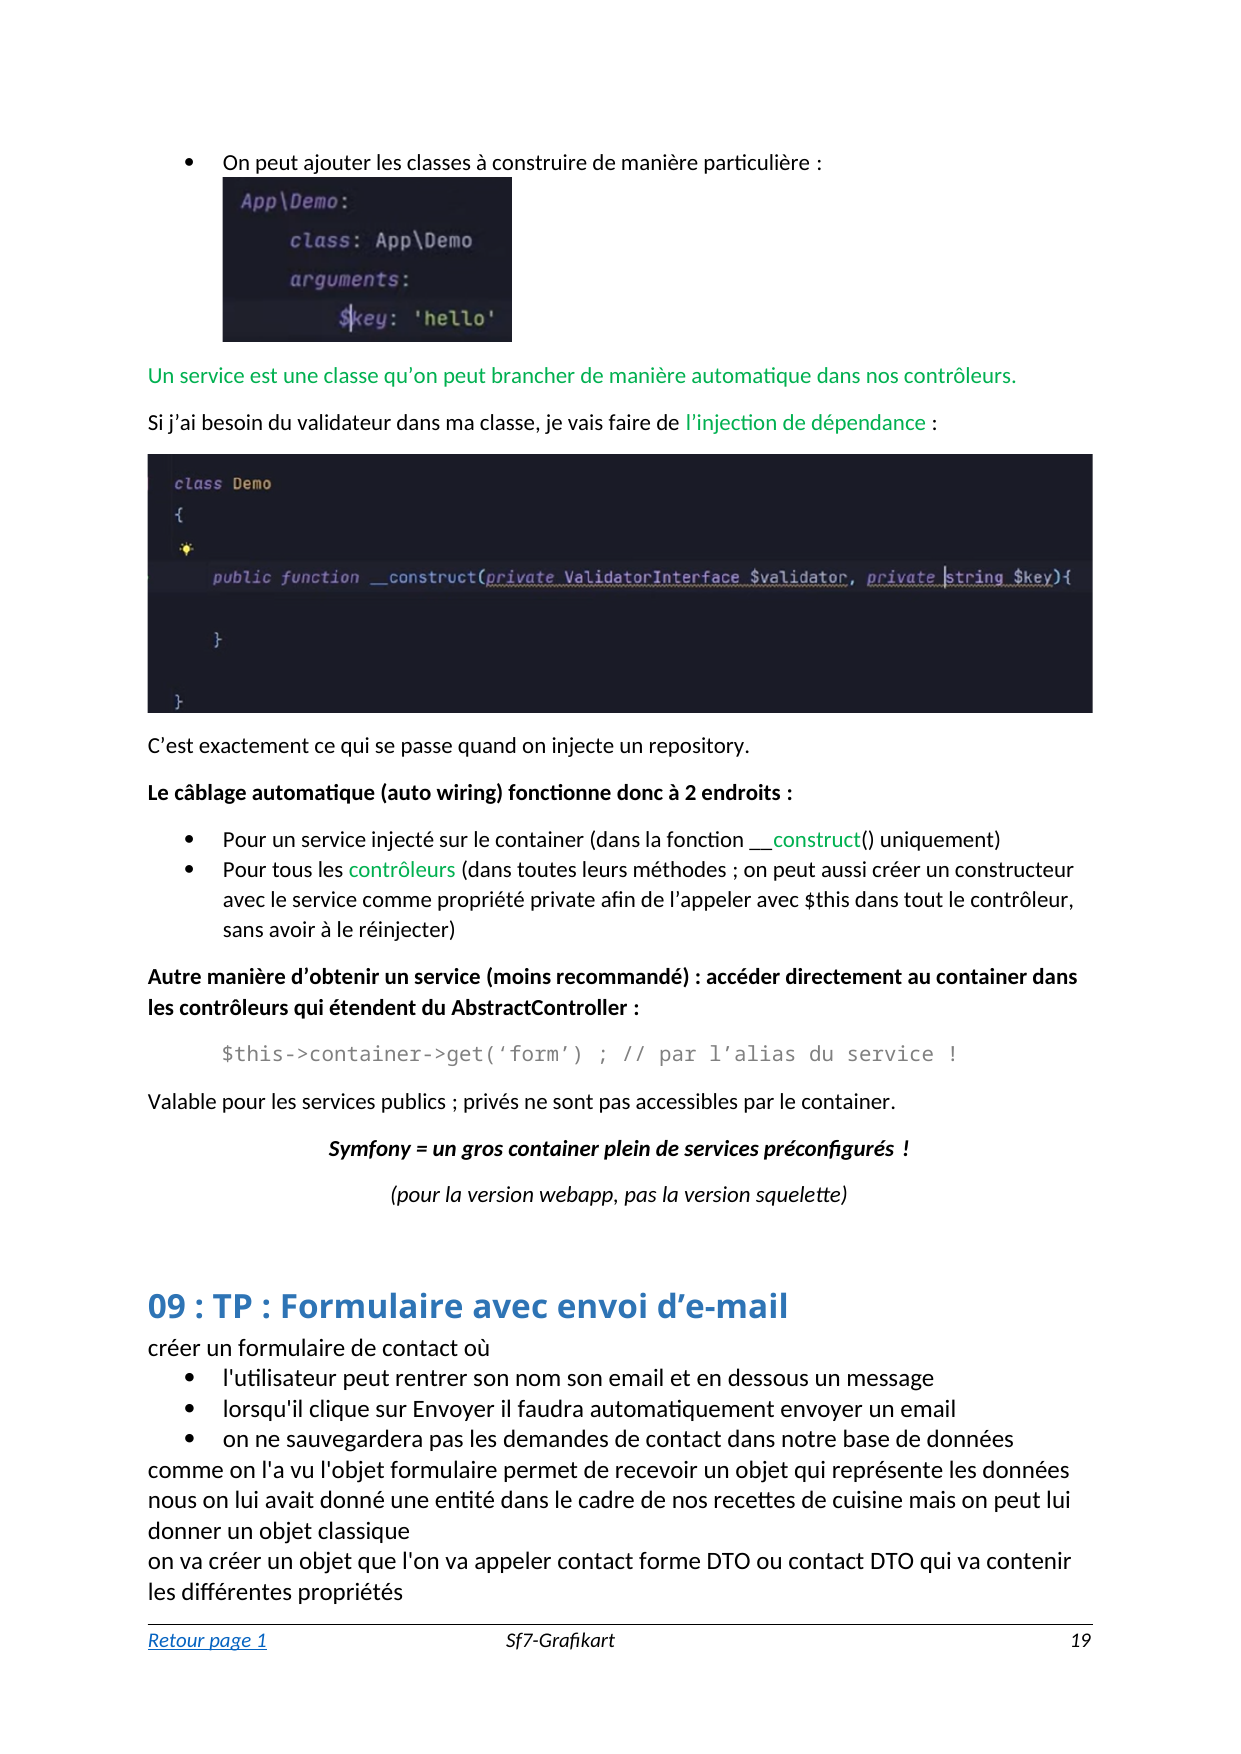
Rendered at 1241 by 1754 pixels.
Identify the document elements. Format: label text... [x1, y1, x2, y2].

text $this->container->get(‘form’) ; // par l’alias du service ! [148, 1039, 1093, 1068]
list Pour tous les contrôleurs (dans toutes leurs méthodes ; on peut aussi créer un constructeur avec le service comme propriété private afin de l’appeler avec $this dans tout le contrôleur, sans avoir à le réinjecter) [185, 855, 1093, 944]
text comme on l'a vu l'objet formulaire permet de recevoir un objet qui représente les données nous on lui avait donné une entité dans le cadre de nos recettes de cuisine mais on peut lui donner un objet classique [148, 1454, 1093, 1545]
list Pour un service injecté sur le container (dans la fonction __construct() uniquement) [185, 825, 1093, 853]
text (pour la version webapp, pas la version squelette) [148, 1181, 1093, 1209]
text Si j’ai besoin du validateur dans ma classe, je vais faire de l’injection de dépendance : [148, 408, 1093, 436]
text Autre manière d’obtenir un service (moins recommandé) : accéder directement au container dans les contrôleurs qui étendent du AbstractController : [148, 962, 1093, 1021]
list lorsqu'il clique sur Envoyer il faudra automatiquement envoyer un email [185, 1393, 1093, 1423]
text Un service est une classe qu’on peut brancher de manière automatique dans nos contrôleurs. [148, 361, 1093, 389]
text créer un formulaire de contact où [148, 1332, 1093, 1362]
list on ne sauvegardera pas les demandes de contact dans notre base de données [185, 1423, 1093, 1454]
text C’est exactement ce qui se passe quand on injecte un repository. [148, 731, 1093, 759]
text Valable pour les services publics ; privés ne sont pas accessibles par le container. [148, 1087, 1093, 1115]
text on va créer un objet que l'on va appeler contact forme DTO ou contact DTO qui va contenir les différentes propriétés [148, 1545, 1093, 1606]
text Le câblage automatique (auto wiring) fonctionne donc à 2 endroits : [148, 778, 1093, 806]
list l'utilisateur peut rentrer son nom son email et en dessous un message [185, 1362, 1093, 1393]
text Symfony = un gros container plein de services préconfigurés ! [148, 1134, 1093, 1162]
picture [147, 454, 1093, 713]
picture [222, 177, 512, 342]
subtitle 09 : TP : Formulaire avec envoi d’e-mail [148, 1283, 1093, 1328]
